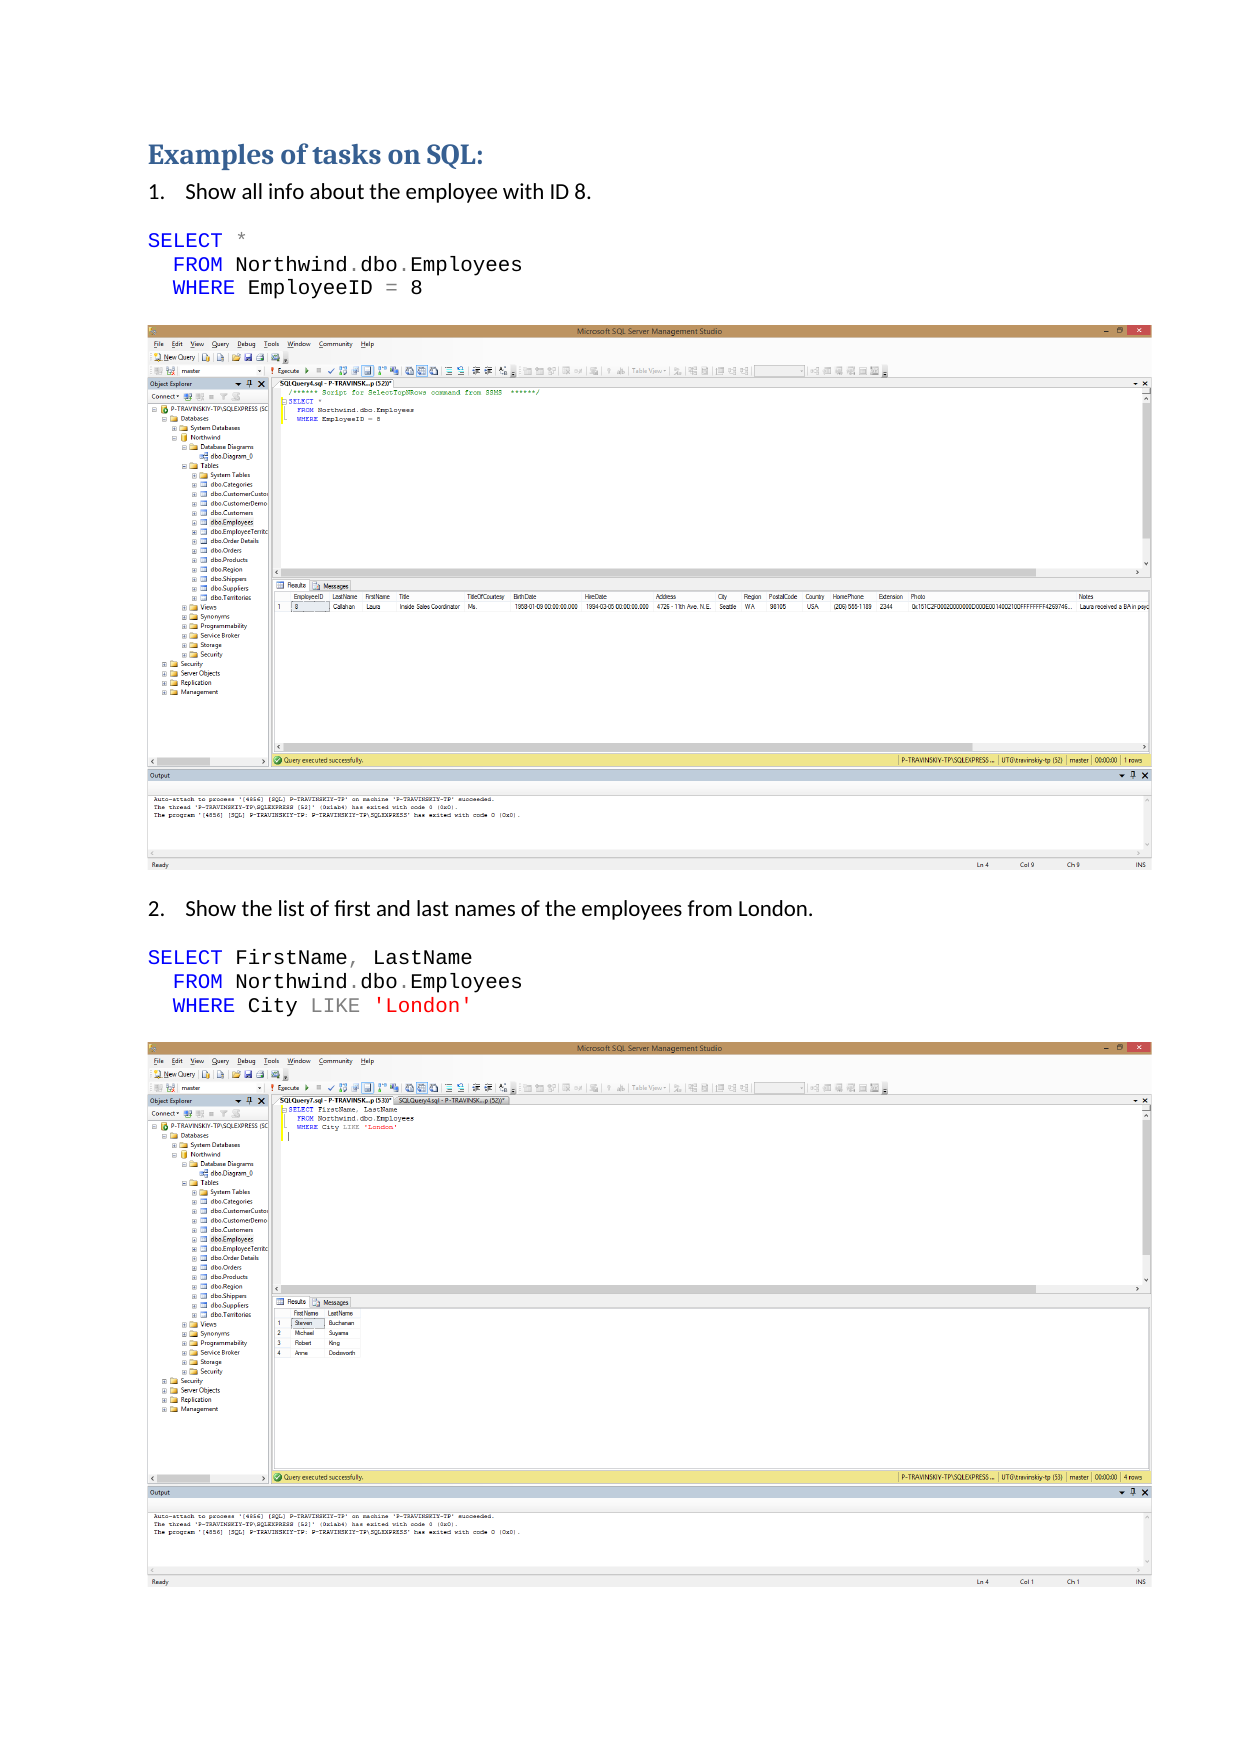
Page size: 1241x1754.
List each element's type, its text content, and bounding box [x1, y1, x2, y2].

list Show the list of first and last names of the employees from London. [148, 894, 1152, 922]
text FROM Northwind.dbo.Employees [148, 971, 1152, 994]
text WHERE City LIKE 'London' [148, 994, 1152, 1018]
text WHERE EmployeeID = 8 [148, 277, 1152, 301]
list Show all info about the employee with ID 8. [148, 177, 1152, 205]
text FROM Northwind.dbo.Employees [148, 254, 1152, 277]
text SELECT FirstName, LastName [148, 947, 1152, 971]
text SELECT * [148, 230, 1152, 254]
picture [147, 1042, 1152, 1587]
picture [147, 325, 1152, 870]
subtitle Examples of tasks on SQL: [148, 138, 1152, 172]
